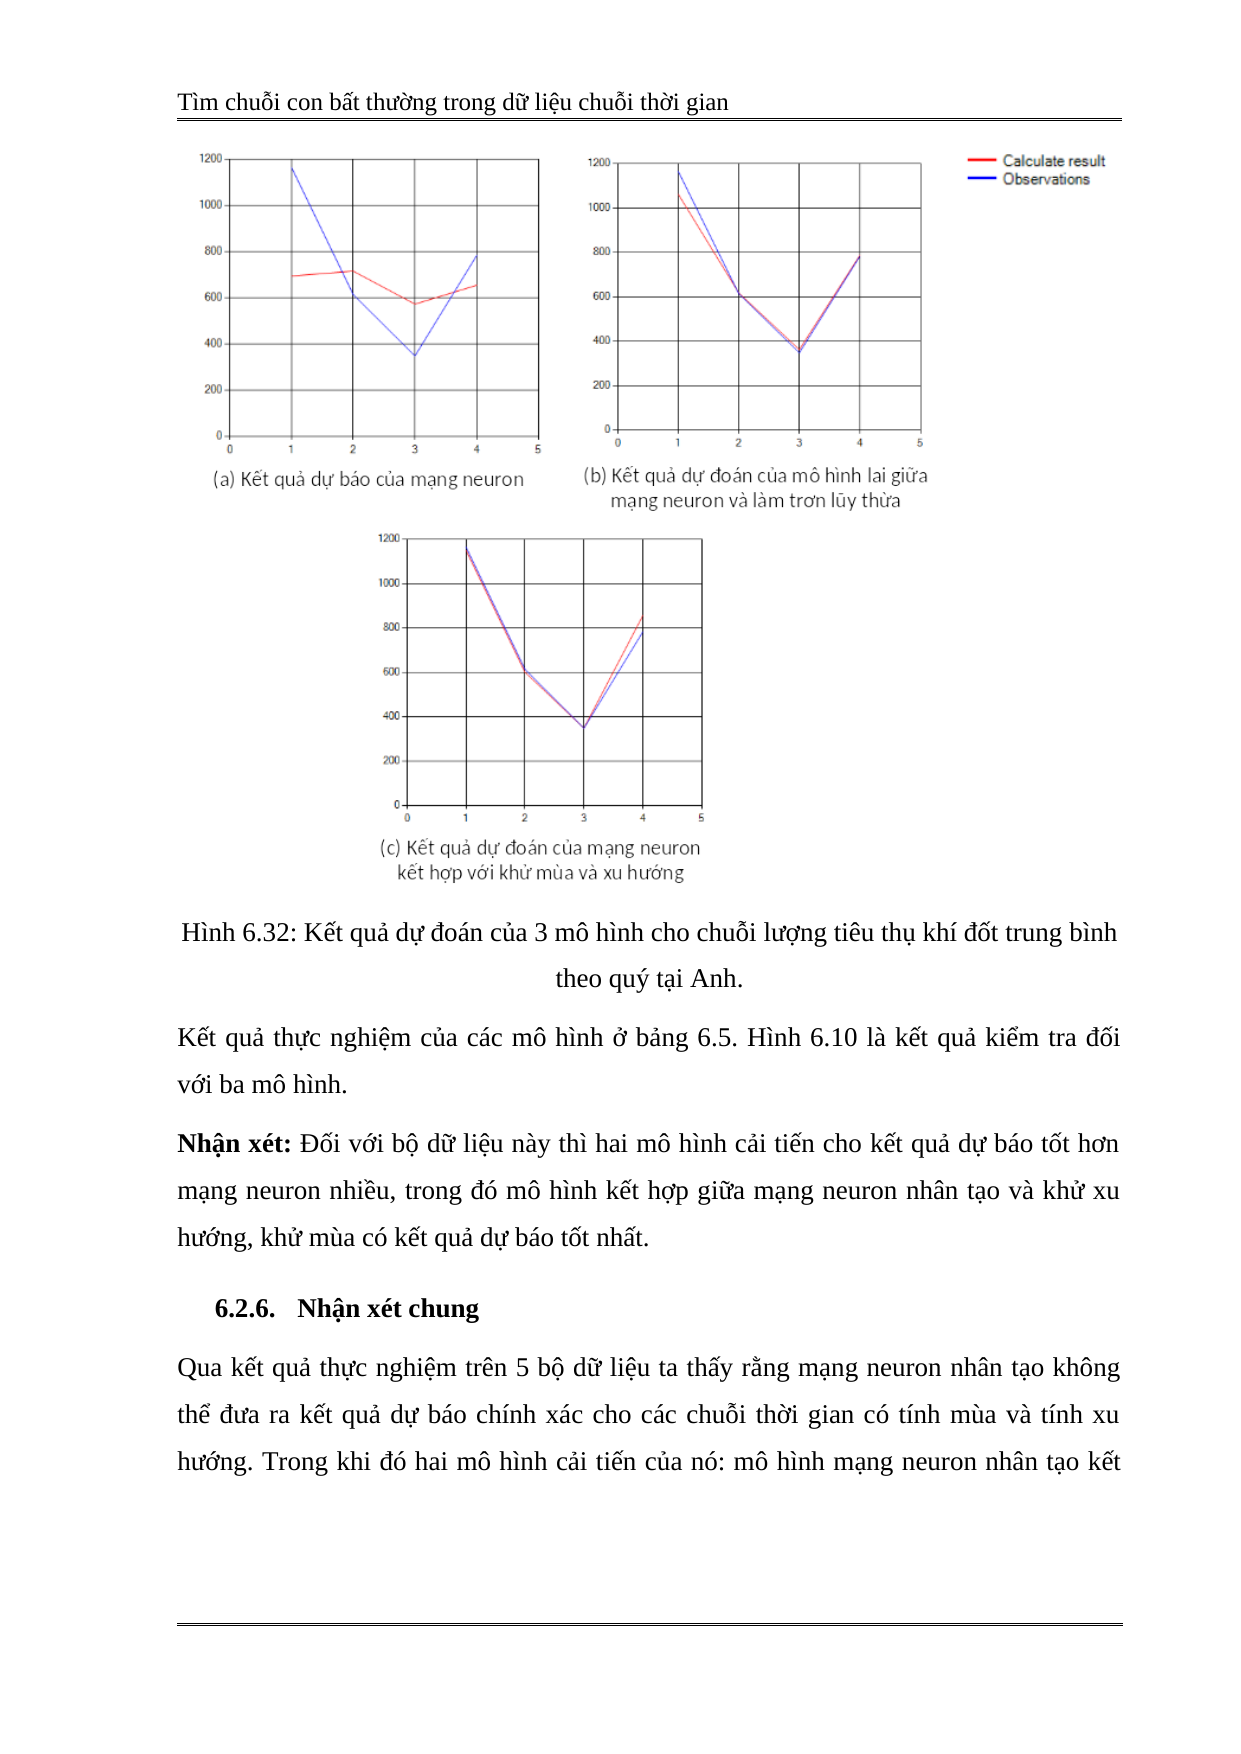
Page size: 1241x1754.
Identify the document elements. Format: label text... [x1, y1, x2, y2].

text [177, 1351, 1122, 1476]
text Nhận xét: Đối với bộ dữ liệu này thì hai mô hình cải tiến cho kết quả dự báo tốt hơn mạng neuron nhiều, trong đó mô hình kết hợp giữa mạng neuron nhân tạo và khử xu hướng, khử mùa có kết quả dự báo tốt nhất. [177, 1127, 1122, 1252]
subtitle Nhận xét chung [214, 1292, 1122, 1323]
text Kết quả thực nghiệm của các mô hình ở bảng 6.5. Hình 6.10 là kết quả kiểm tra đối với ba mô hình. [177, 1021, 1122, 1099]
